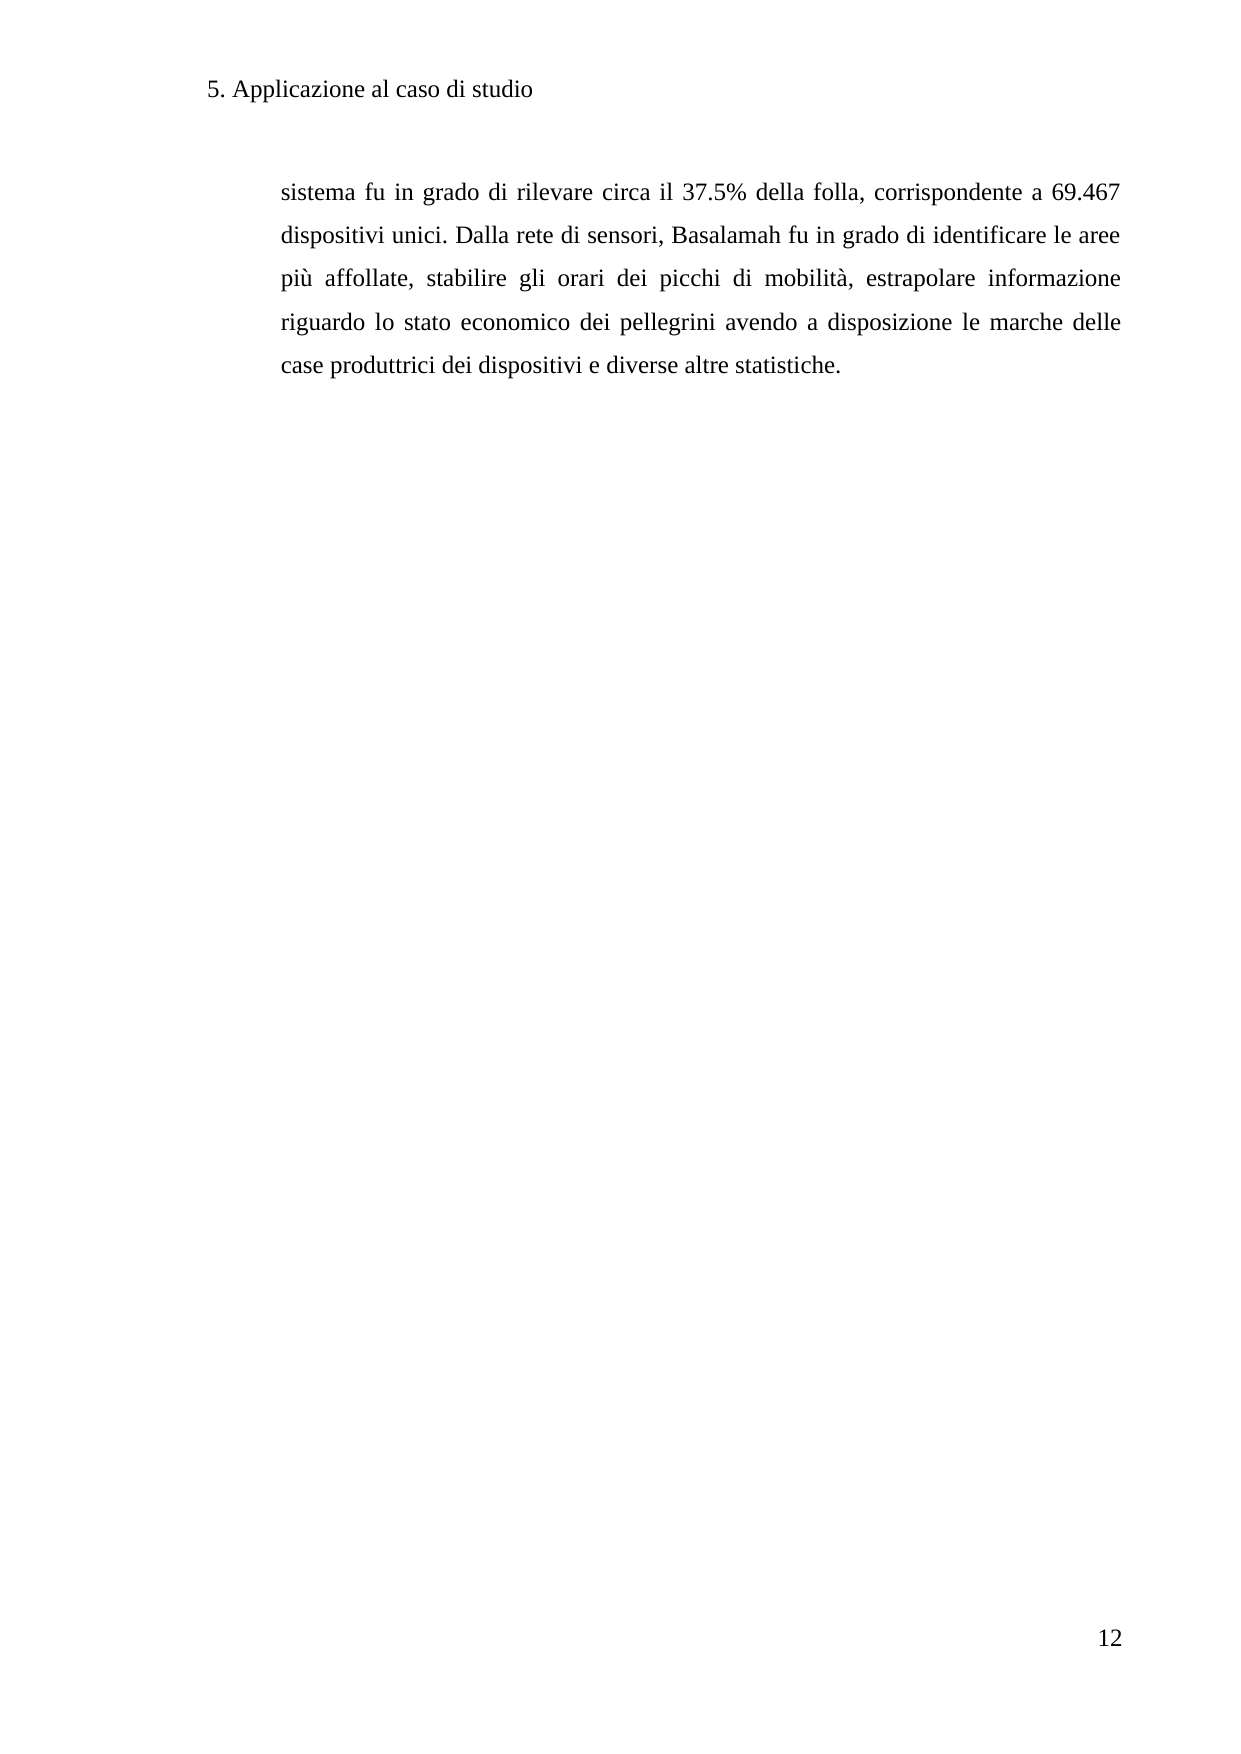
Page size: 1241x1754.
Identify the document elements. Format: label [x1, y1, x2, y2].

text [281, 177, 1122, 378]
